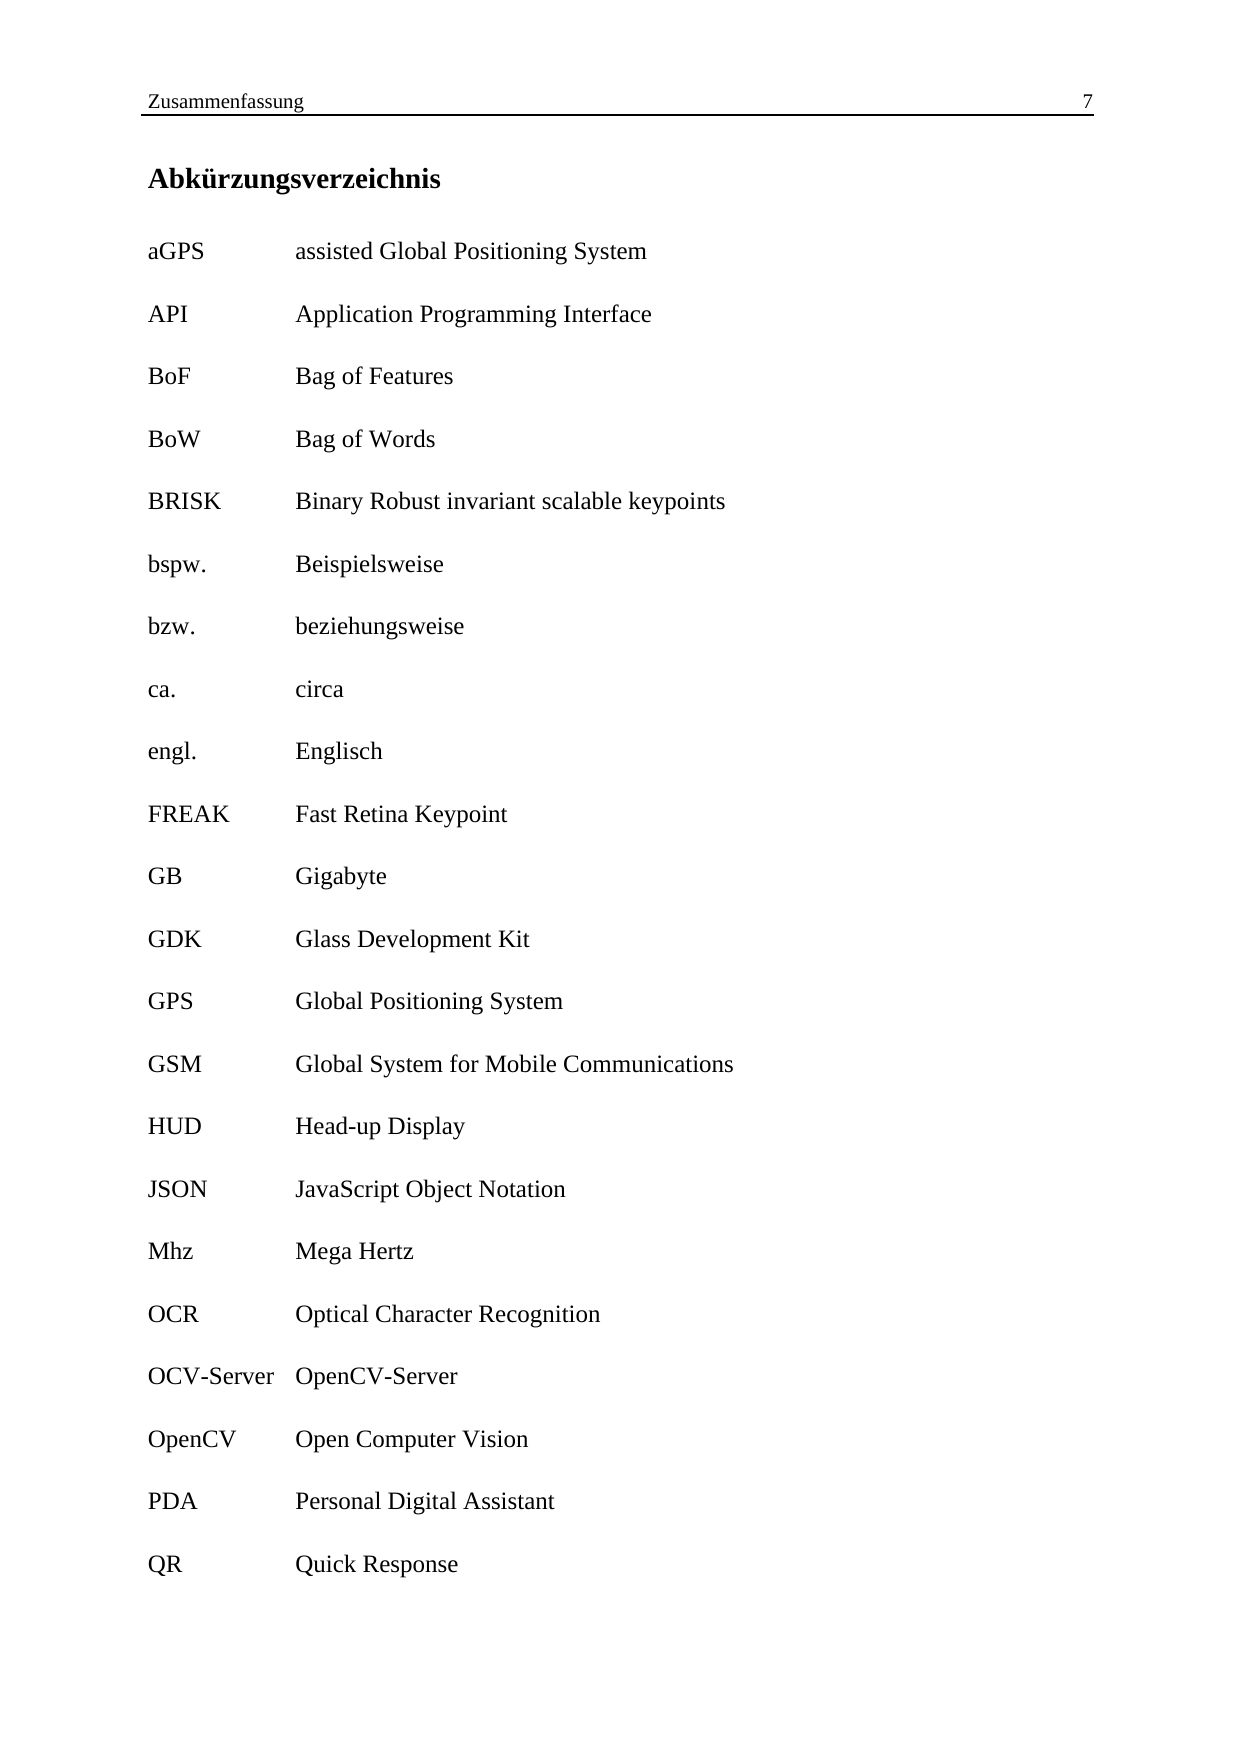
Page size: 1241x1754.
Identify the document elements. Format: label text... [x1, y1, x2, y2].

text PDA Personal Digital Assistant [148, 1478, 1093, 1515]
text aGPS assisted Global Positioning System [148, 228, 1093, 265]
text BoF Bag of Features [148, 353, 1093, 390]
text QR Quick Response [148, 1540, 1093, 1578]
text OCR Optical Character Recognition [148, 1290, 1093, 1328]
text FREAK Fast Retina Keypoint [148, 790, 1093, 828]
text bzw. beziehungsweise [148, 603, 1093, 640]
text JSON JavaScript Object Notation [148, 1165, 1093, 1203]
text GB Gigabyte [148, 853, 1093, 890]
text BoW Bag of Words [148, 415, 1093, 453]
text OCV-Server OpenCV-Server [148, 1353, 1093, 1390]
text GPS Global Positioning System [148, 978, 1093, 1015]
text GSM Global System for Mobile Communications [148, 1040, 1093, 1078]
text HUD Head-up Display [148, 1103, 1093, 1140]
subtitle Abkürzungsverzeichnis [148, 161, 1093, 194]
text engl. Englisch [148, 728, 1093, 765]
text API Application Programming Interface [148, 290, 1093, 328]
text bspw. Beispielsweise [148, 540, 1093, 578]
text Mhz Mega Hertz [148, 1228, 1093, 1265]
text ca. circa [148, 665, 1093, 703]
text BRISK Binary Robust invariant scalable keypoints [148, 478, 1093, 515]
text GDK Glass Development Kit [148, 915, 1093, 953]
text OpenCV Open Computer Vision [148, 1415, 1093, 1453]
